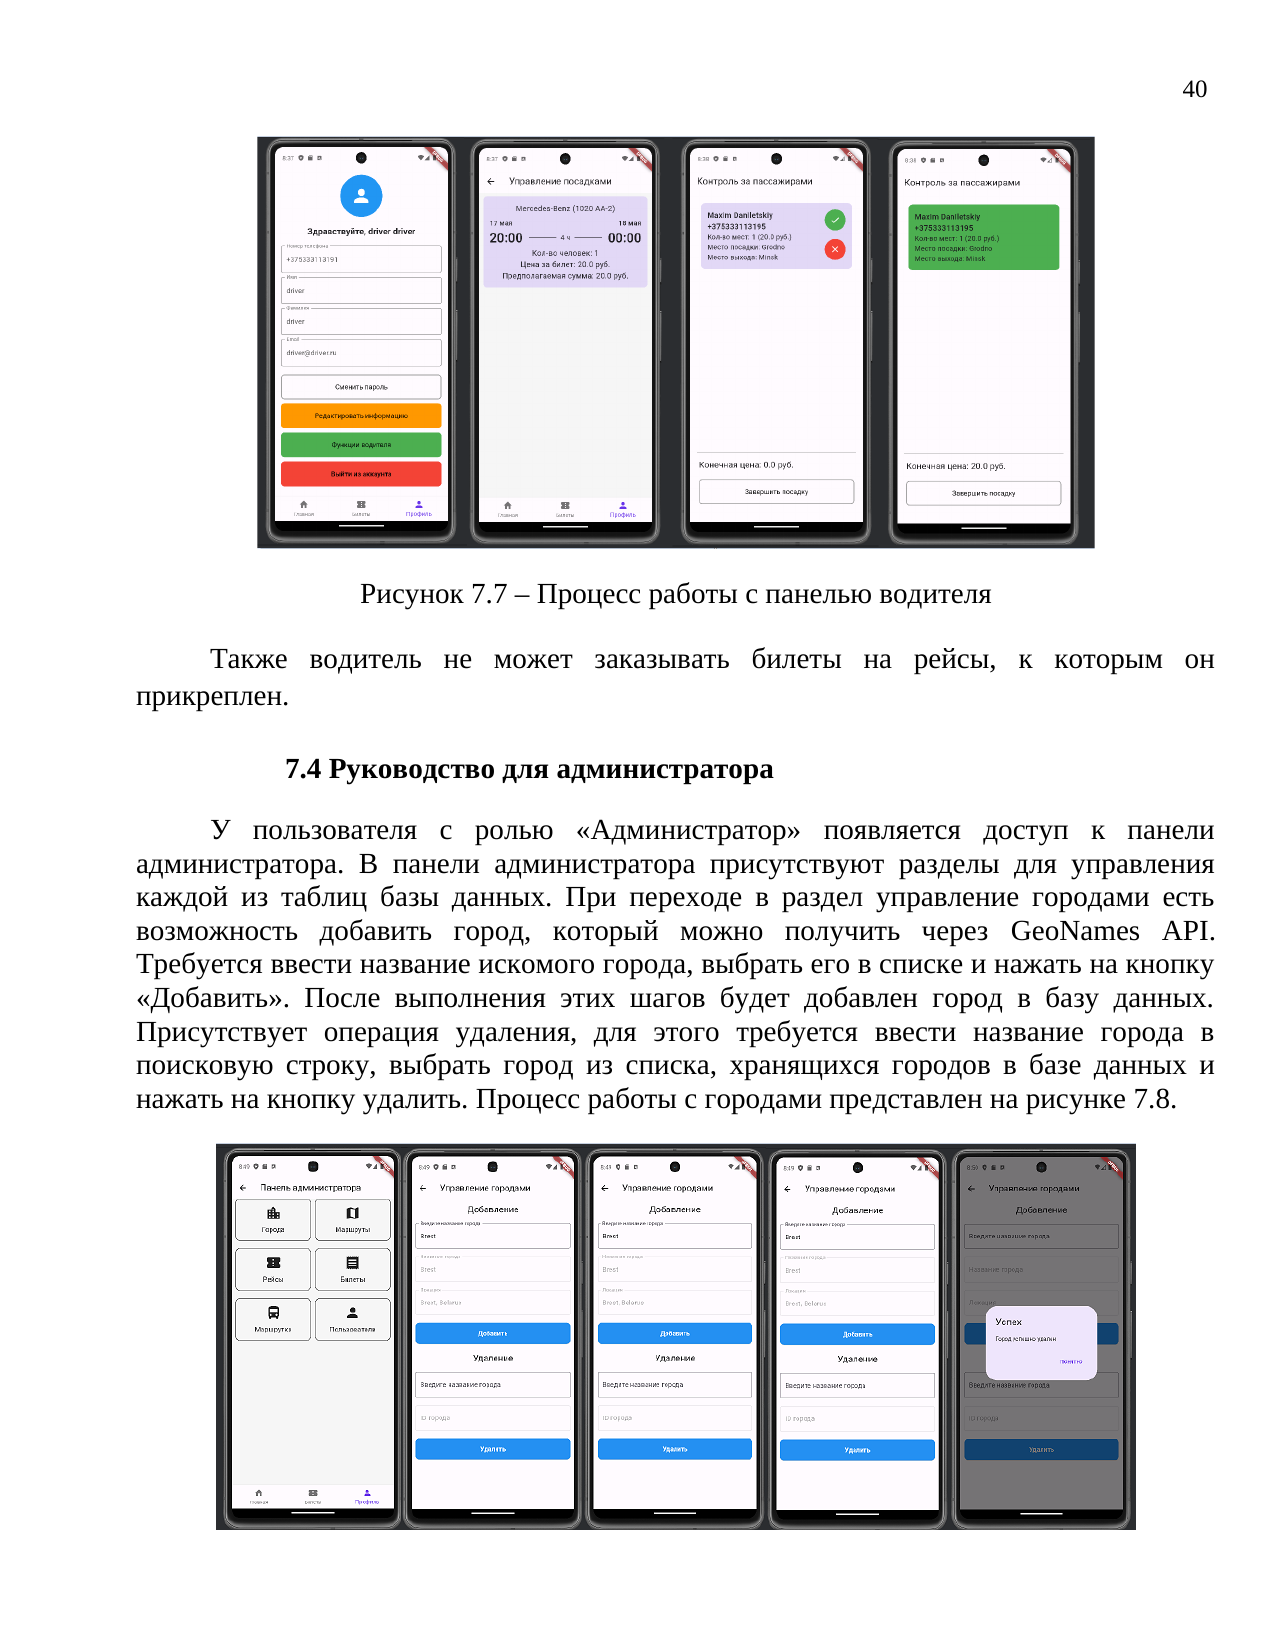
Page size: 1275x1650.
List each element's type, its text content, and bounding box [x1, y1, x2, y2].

text Также водитель не может заказывать билеты на рейсы, к которым он прикреплен. [136, 642, 1216, 711]
picture [257, 136, 1095, 549]
text У пользователя с ролью «Администратор» появляется доступ к панели администратора. В панели администратора присутствуют разделы для управления каждой из таблиц базы данных. При переходе в раздел управление городами есть возможность добавить город, который можно получить через GeoNames API. Требуется ввести название искомого города, выбрать его в списке и нажать на кнопку «Добавить». После выполнения этих шагов будет добавлен город в базу данных. Присутствует операция удаления, для этого требуется ввести название города в поисковую строку, выбрать город из списка, хранящихся городов в базе данных и нажать на кнопку удалить. Процесс работы с городами представлен на рисунке 7.8. [136, 812, 1216, 1114]
text Рисунок 7.7 – Процесс работы с панелью водителя [136, 576, 1216, 610]
list Руководство для администратора [211, 751, 1216, 785]
picture [216, 1143, 1136, 1530]
